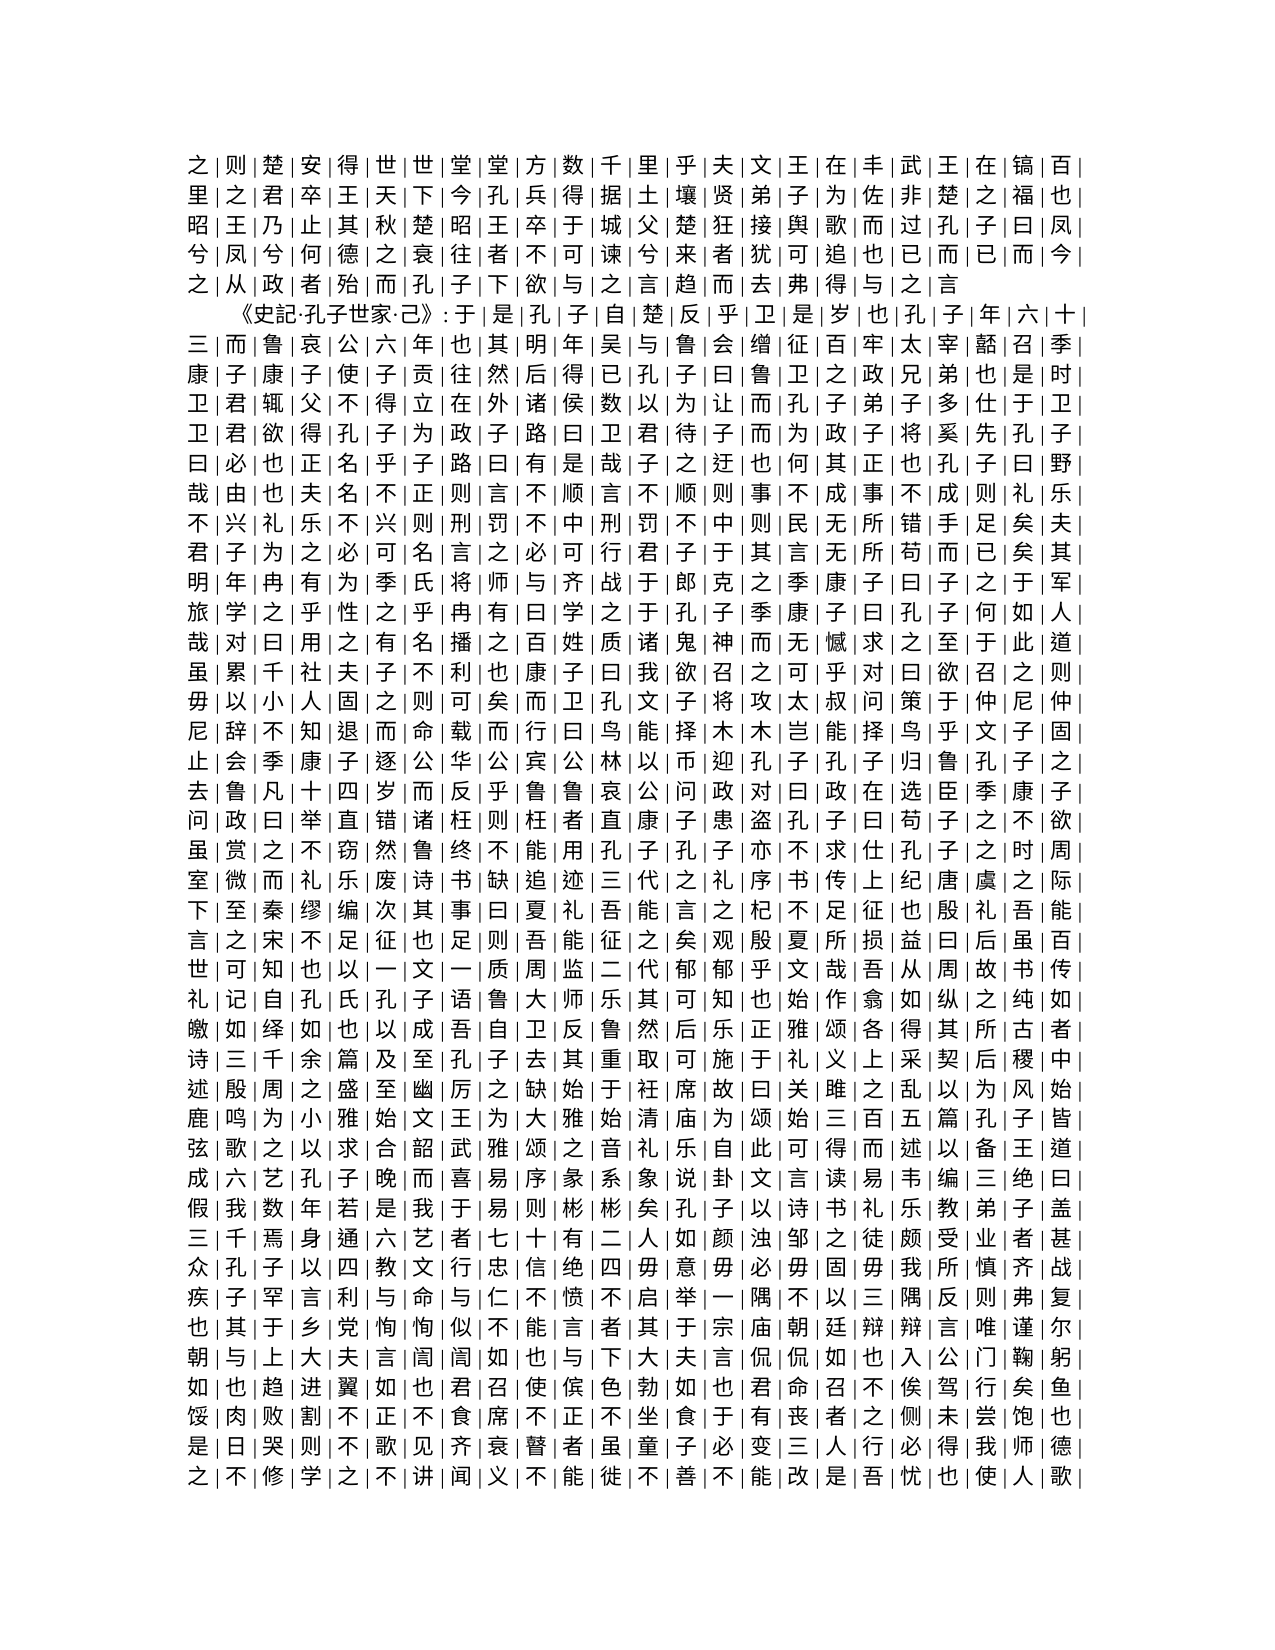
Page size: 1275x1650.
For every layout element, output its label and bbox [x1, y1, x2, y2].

text [187, 150, 1087, 299]
text [187, 299, 1087, 1491]
